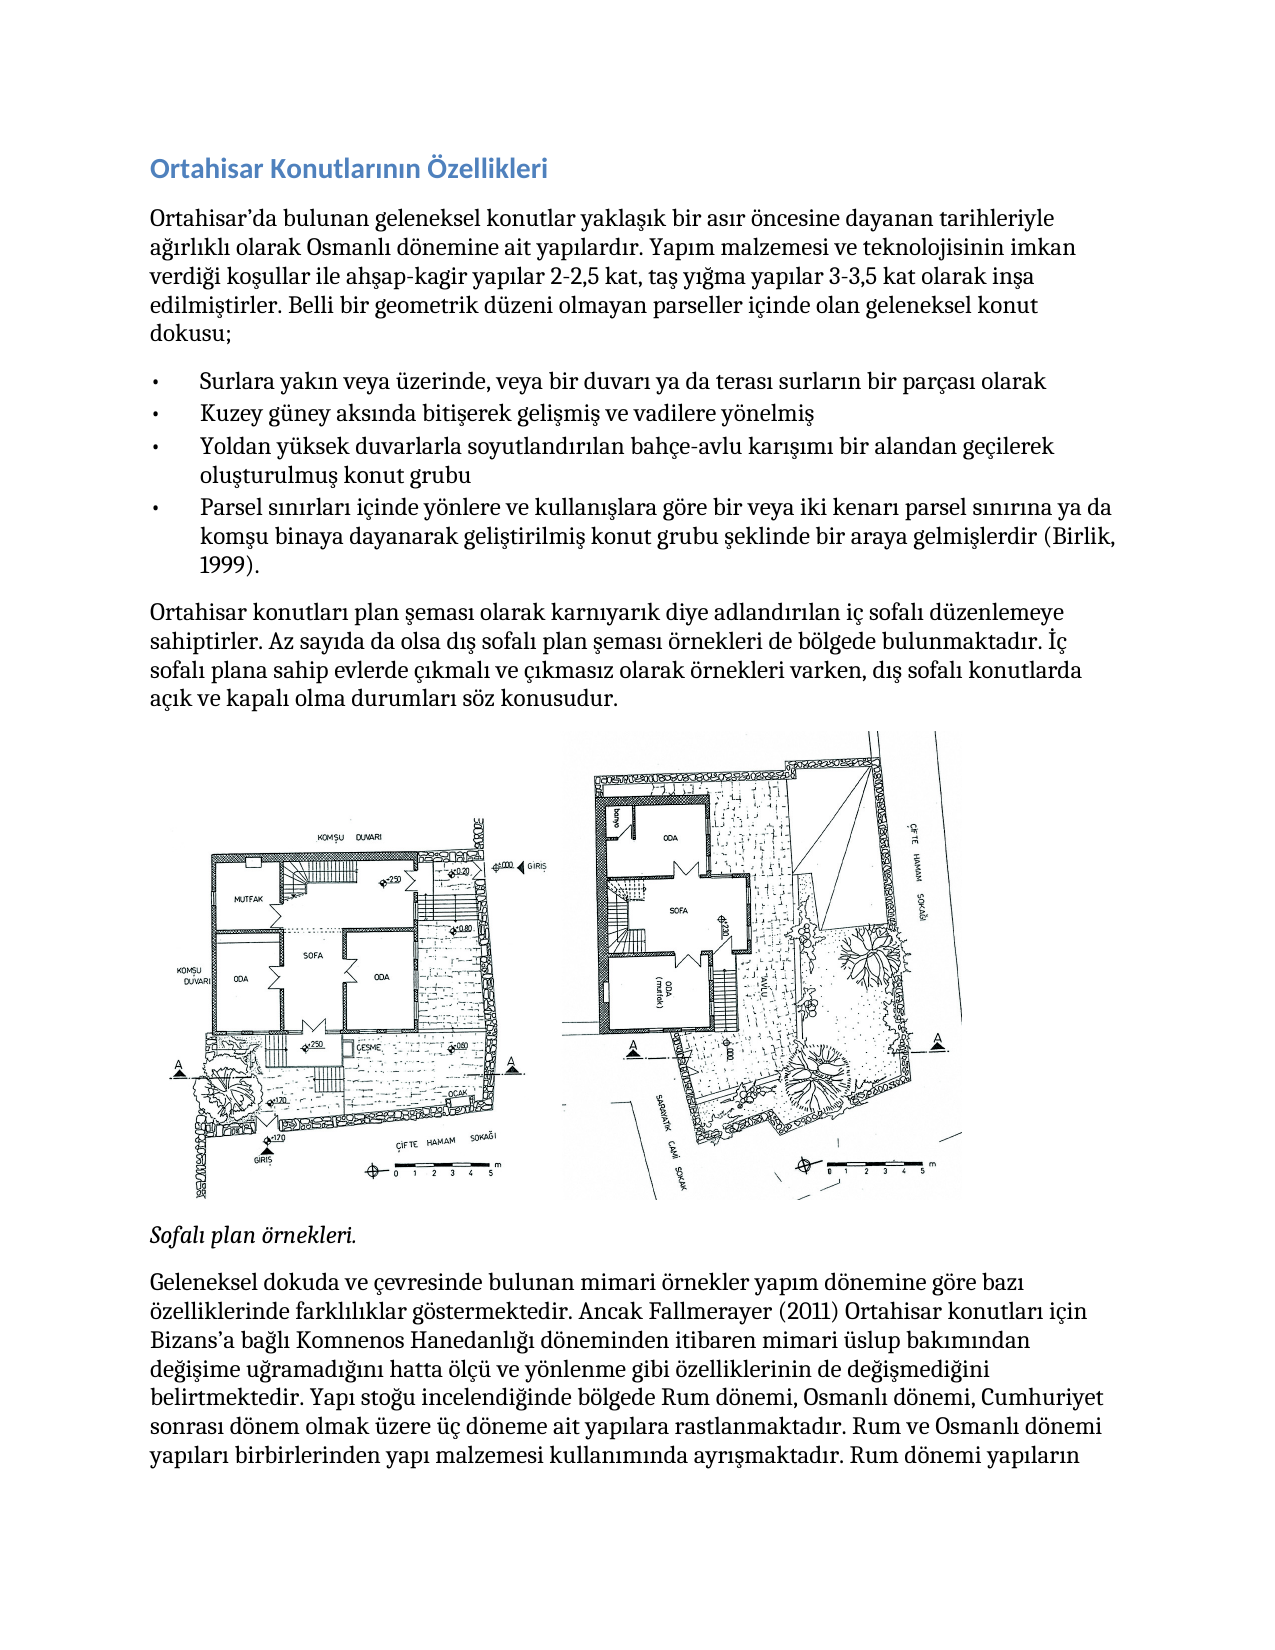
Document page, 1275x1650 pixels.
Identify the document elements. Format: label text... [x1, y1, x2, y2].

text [150, 1268, 1125, 1469]
text Sofalı plan örnekleri. [150, 1221, 1125, 1249]
subtitle Ortahisar Konutlarının Özellikleri [150, 150, 1125, 186]
text Ortahisar’da bulunan geleneksel konutlar yaklaşık bir asır öncesine dayanan tarihleriyle ağırlıklı olarak Osmanlı dönemine ait yapılardır. Yapım malzemesi ve teknolojisinin imkan verdiği koşullar ile ahşap-kagir yapılar 2-2,5 kat, taş yığma yapılar 3-3,5 kat olarak inşa edilmiştirler. Belli bir geometrik düzeni olmayan parseller içinde olan geleneksel konut dokusu; [150, 204, 1125, 348]
text Ortahisar konutları plan şeması olarak karnıyarık diye adlandırılan iç sofalı düzenlemeye sahiptirler. Az sayıda da olsa dış sofalı plan şeması örnekleri de bölgede bulunmaktadır. İç sofalı plana sahip evlerde çıkmalı ve çıkmasız olarak örnekleri varken, dış sofalı konutlarda açık ve kapalı olma durumları söz konusudur. [150, 598, 1125, 713]
list Parsel sınırları içinde yönlere ve kullanışlara göre bir veya iki kenarı parsel sınırına ya da komşu binaya dayanarak geliştirilmiş konut grubu şeklinde bir araya gelmişlerdir (Birlik, 1999). [150, 493, 1125, 579]
list Kuzey güney aksında bitişerek gelişmiş ve vadilere yönelmiş [150, 399, 1125, 428]
list Yoldan yüksek duvarlarla soyutlandırılan bahçe-avlu karışımı bir alandan geçilerek oluşturulmuş konut grubu [150, 432, 1125, 489]
picture [168, 731, 962, 1200]
list Surlara yakın veya üzerinde, veya bir duvarı ya da terası surların bir parçası olarak [150, 367, 1125, 396]
